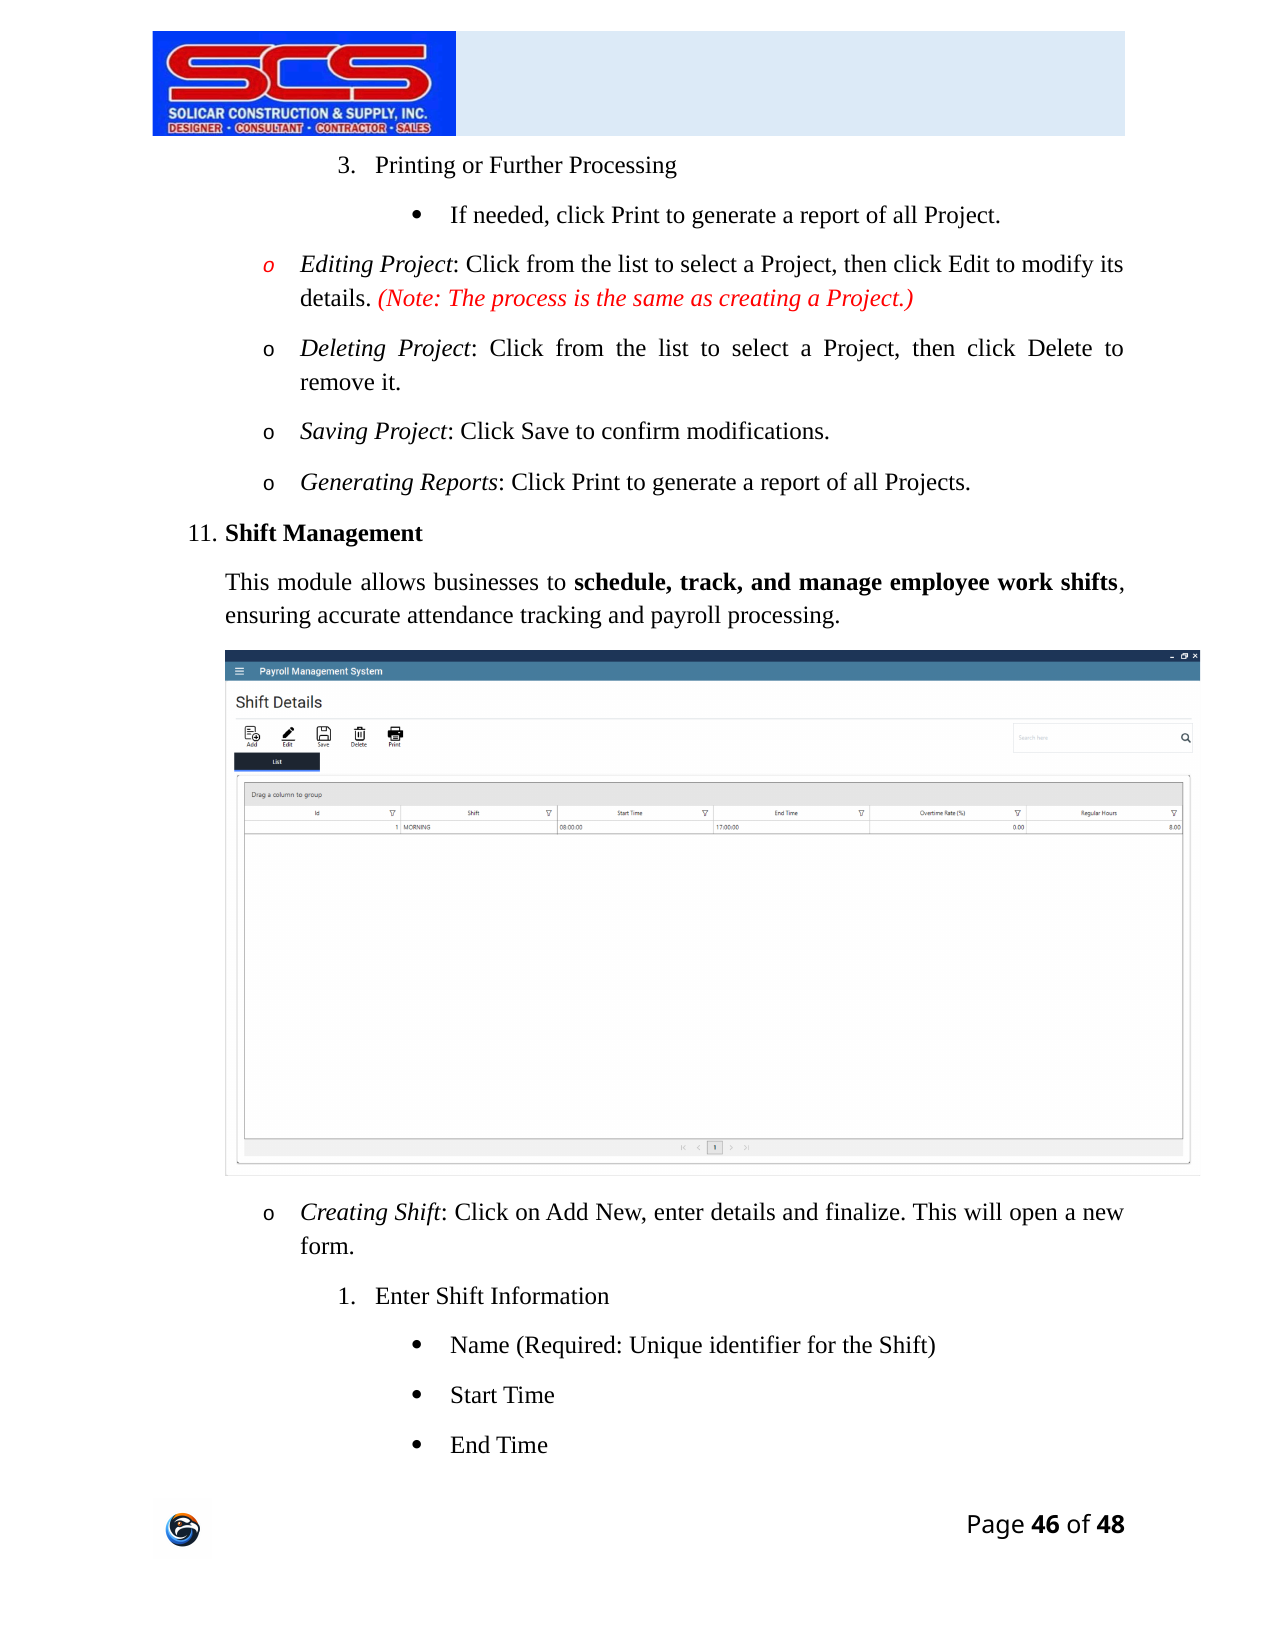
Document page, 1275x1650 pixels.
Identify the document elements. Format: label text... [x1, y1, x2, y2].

list Saving Project: Click Save to confirm modifications. [262, 416, 1125, 446]
picture [152, 1498, 213, 1559]
list Creating Shift: Click on Add New, enter details and finalize. This will open a new form. [262, 1197, 1125, 1260]
list If needed, click Print to generate a report of all Project. [412, 200, 1125, 228]
list Enter Shift Information [337, 1281, 1125, 1310]
list Shift Management [187, 518, 1125, 546]
list Start Time [412, 1380, 1125, 1409]
picture [225, 650, 1200, 1176]
list Deleting Project: Click from the list to select a Project, then click Delete to remove it. [262, 333, 1125, 396]
picture [152, 31, 456, 136]
list Printing or Further Processing [337, 150, 1125, 179]
list Editing Project: Click from the list to select a Project, then click Edit to modify its details. (Note: The process is the same as creating a Project.) [262, 249, 1125, 312]
text This module allows businesses to schedule, track, and manage employee work shifts, ensuring accurate attendance tracking and payroll processing. [225, 567, 1125, 629]
list Name (Required: Unique identifier for the Shift) [412, 1331, 1125, 1359]
list End Time [412, 1430, 1125, 1459]
list Generating Reports: Click Print to generate a report of all Projects. [262, 467, 1125, 497]
